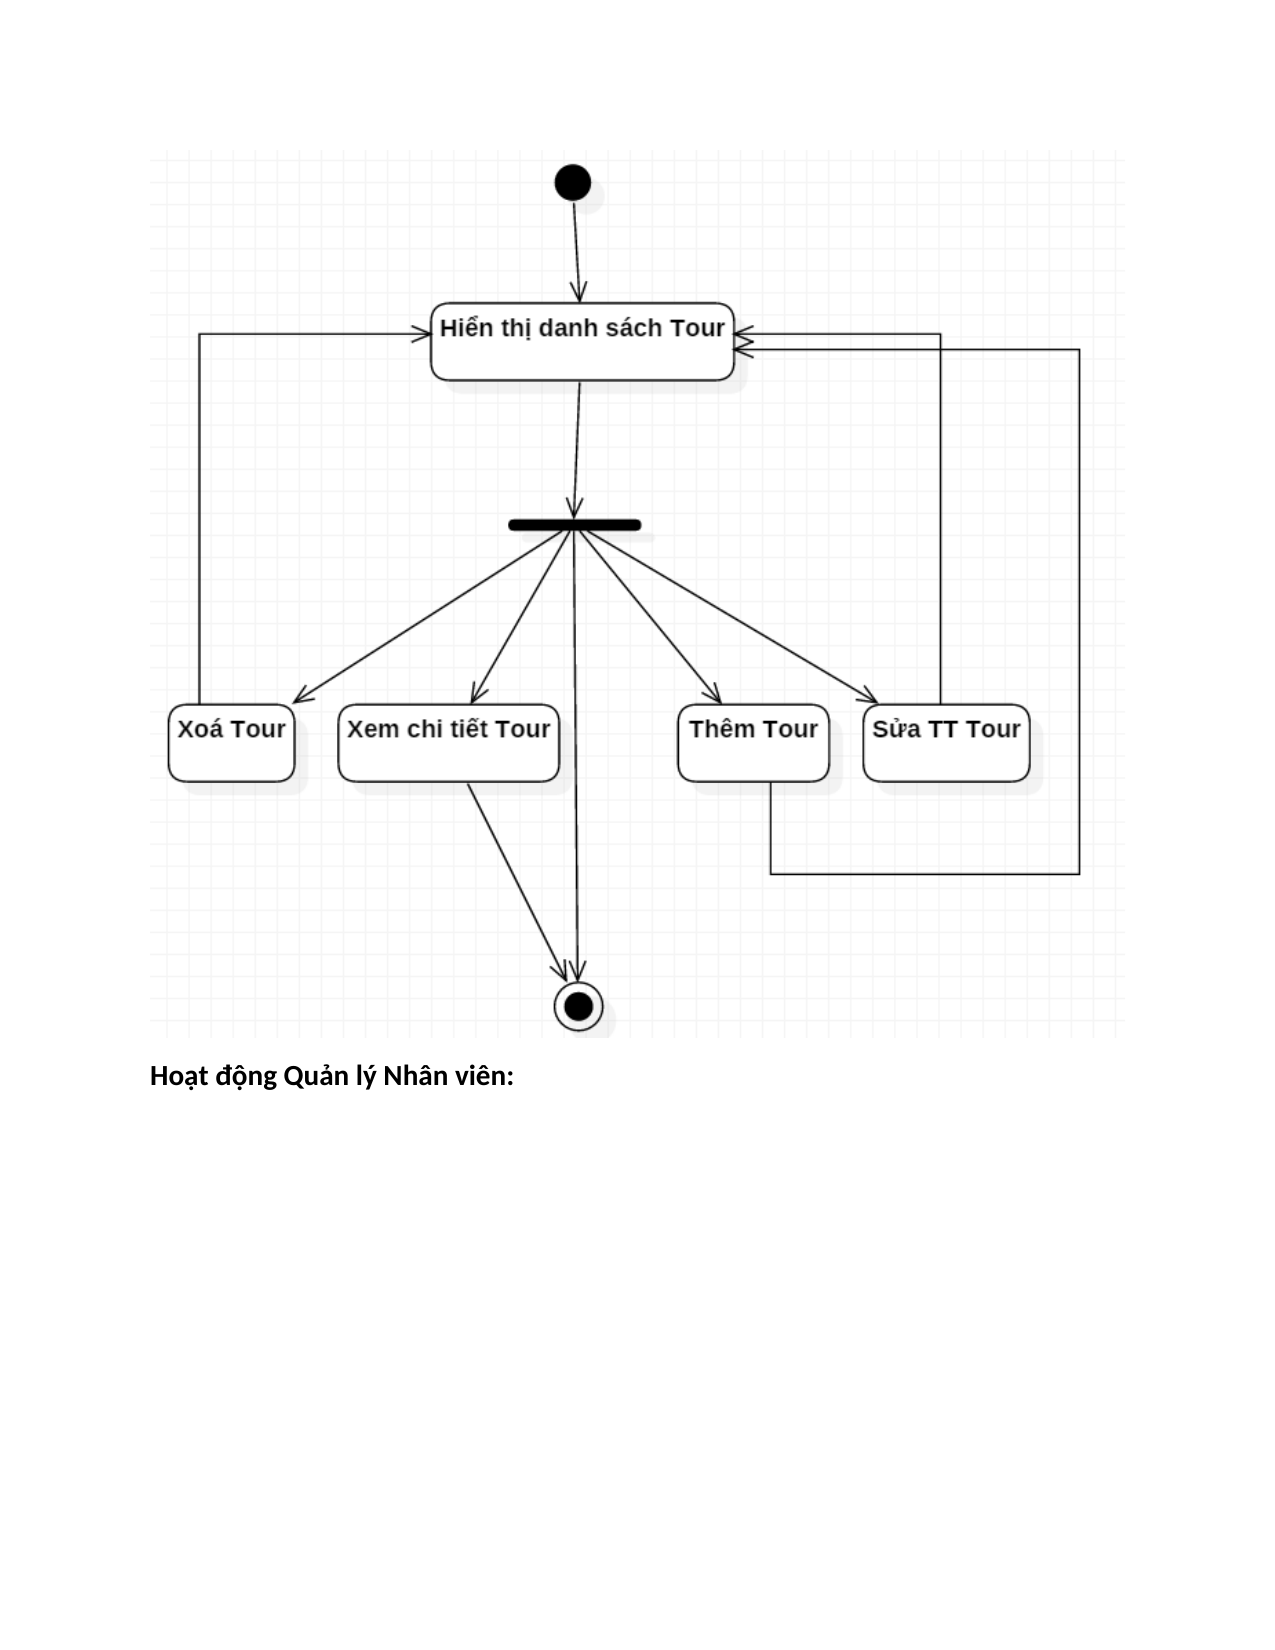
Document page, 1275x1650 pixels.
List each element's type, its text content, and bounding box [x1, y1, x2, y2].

text Hoạt động Quản lý Nhân viên: [150, 1057, 1125, 1092]
picture [150, 150, 1125, 1038]
